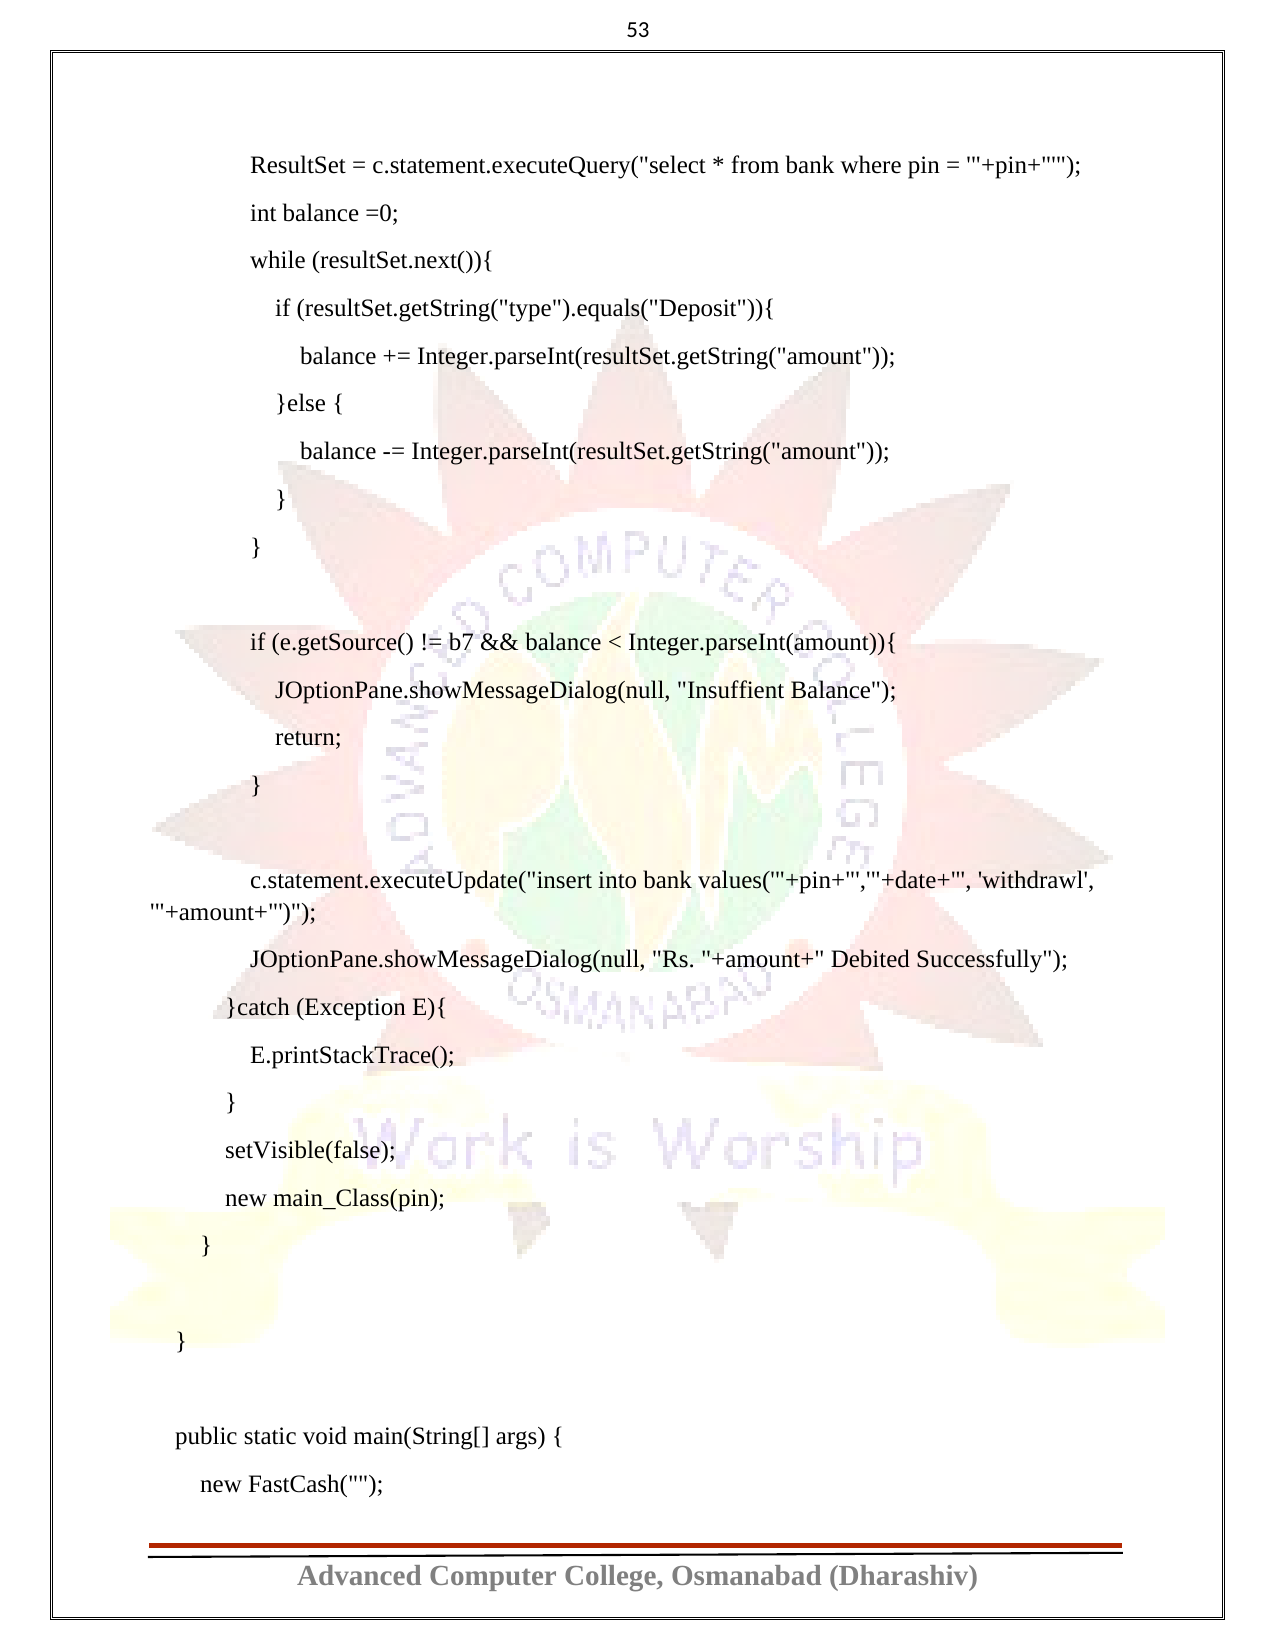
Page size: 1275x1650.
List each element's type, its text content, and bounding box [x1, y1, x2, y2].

text ResultSet = c.statement.executeQuery("select * from bank where pin = '"+pin+"'"); [150, 150, 1125, 179]
text }else { [150, 388, 1125, 417]
text return; [150, 722, 1125, 751]
text if (e.getSource() != b7 && balance < Integer.parseInt(amount)){ [150, 627, 1125, 656]
text new main_Class(pin); [150, 1183, 1125, 1212]
text new FastCash(""); [150, 1469, 1125, 1498]
text balance -= Integer.parseInt(resultSet.getString("amount")); [150, 436, 1125, 465]
text int balance =0; [150, 198, 1125, 226]
text JOptionPane.showMessageDialog(null, "Rs. "+amount+" Debited Successfully"); [150, 944, 1125, 973]
text } [150, 532, 1125, 560]
text while (resultSet.next()){ [150, 245, 1125, 274]
text }catch (Exception E){ [150, 992, 1125, 1021]
text JOptionPane.showMessageDialog(null, "Insuffient Balance"); [150, 675, 1125, 703]
text } [150, 484, 1125, 513]
text c.statement.executeUpdate("insert into bank values('"+pin+"','"+date+"', 'withdrawl', '"+amount+"')"); [150, 866, 1125, 925]
text balance += Integer.parseInt(resultSet.getString("amount")); [150, 341, 1125, 369]
text setVisible(false); [150, 1135, 1125, 1164]
text } [150, 1087, 1125, 1116]
text } [150, 1326, 1125, 1355]
text if (resultSet.getString("type").equals("Deposit")){ [150, 293, 1125, 322]
text } [150, 1231, 1125, 1259]
text } [150, 770, 1125, 799]
text E.printStackTrace(); [150, 1040, 1125, 1068]
text public static void main(String[] args) { [150, 1421, 1125, 1450]
